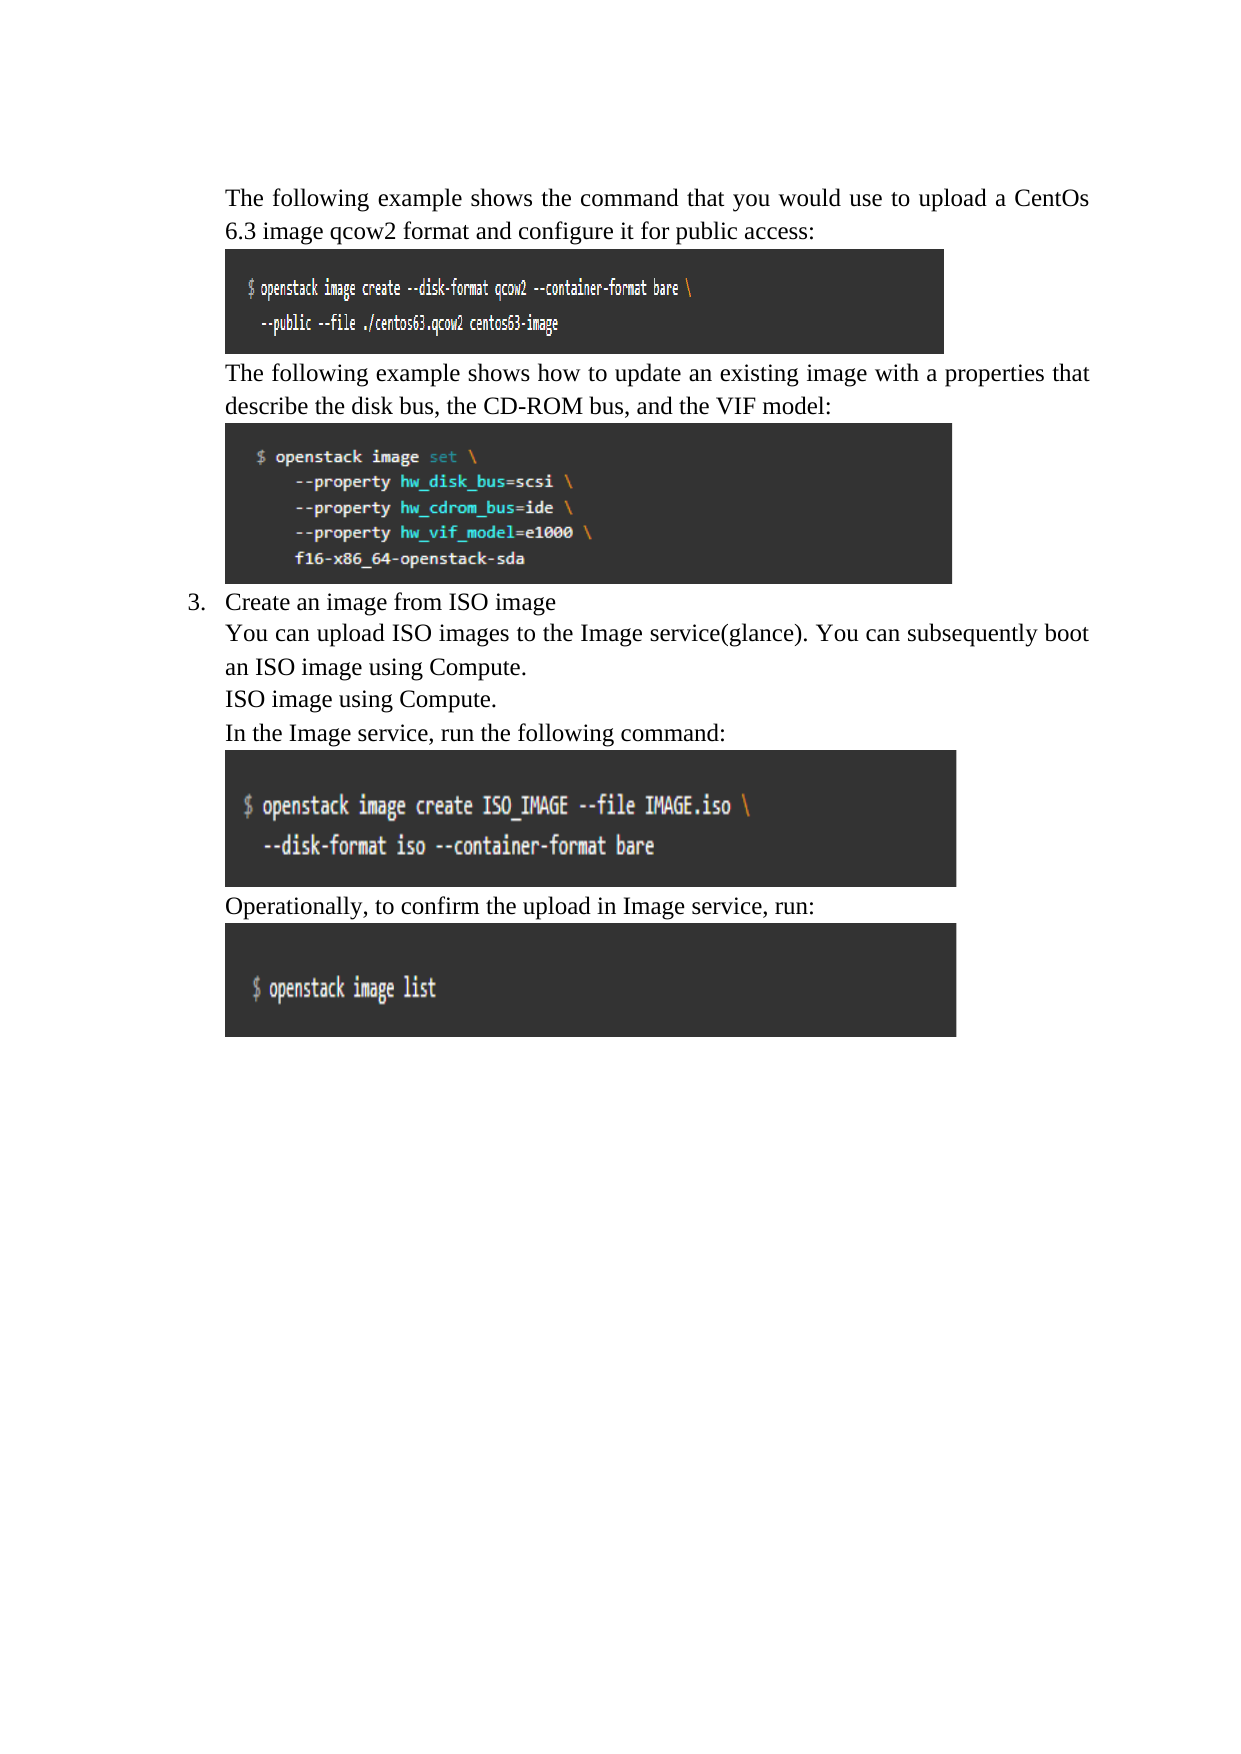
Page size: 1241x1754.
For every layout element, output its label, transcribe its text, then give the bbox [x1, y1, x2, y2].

list ISO image using Compute. [225, 684, 1090, 713]
picture [225, 750, 957, 887]
list The following example shows the command that you would use to upload a CentOs 6.3 image qcow2 format and configure it for public access: [225, 183, 1090, 245]
picture [225, 249, 944, 354]
list The following example shows how to update an existing image with a properties that describe the disk bus, the CD-ROM bus, and the VIF model: [225, 358, 1090, 420]
list You can upload ISO images to the Image service(glance). You can subsequently boot an ISO image using Compute. [225, 618, 1090, 680]
list In the Image service, run the following command: [225, 718, 1090, 746]
picture [225, 923, 957, 1037]
picture [225, 423, 953, 584]
list Create an image from ISO image [187, 587, 1090, 616]
list Operationally, to confirm the upload in Image service, run: [225, 891, 1090, 919]
